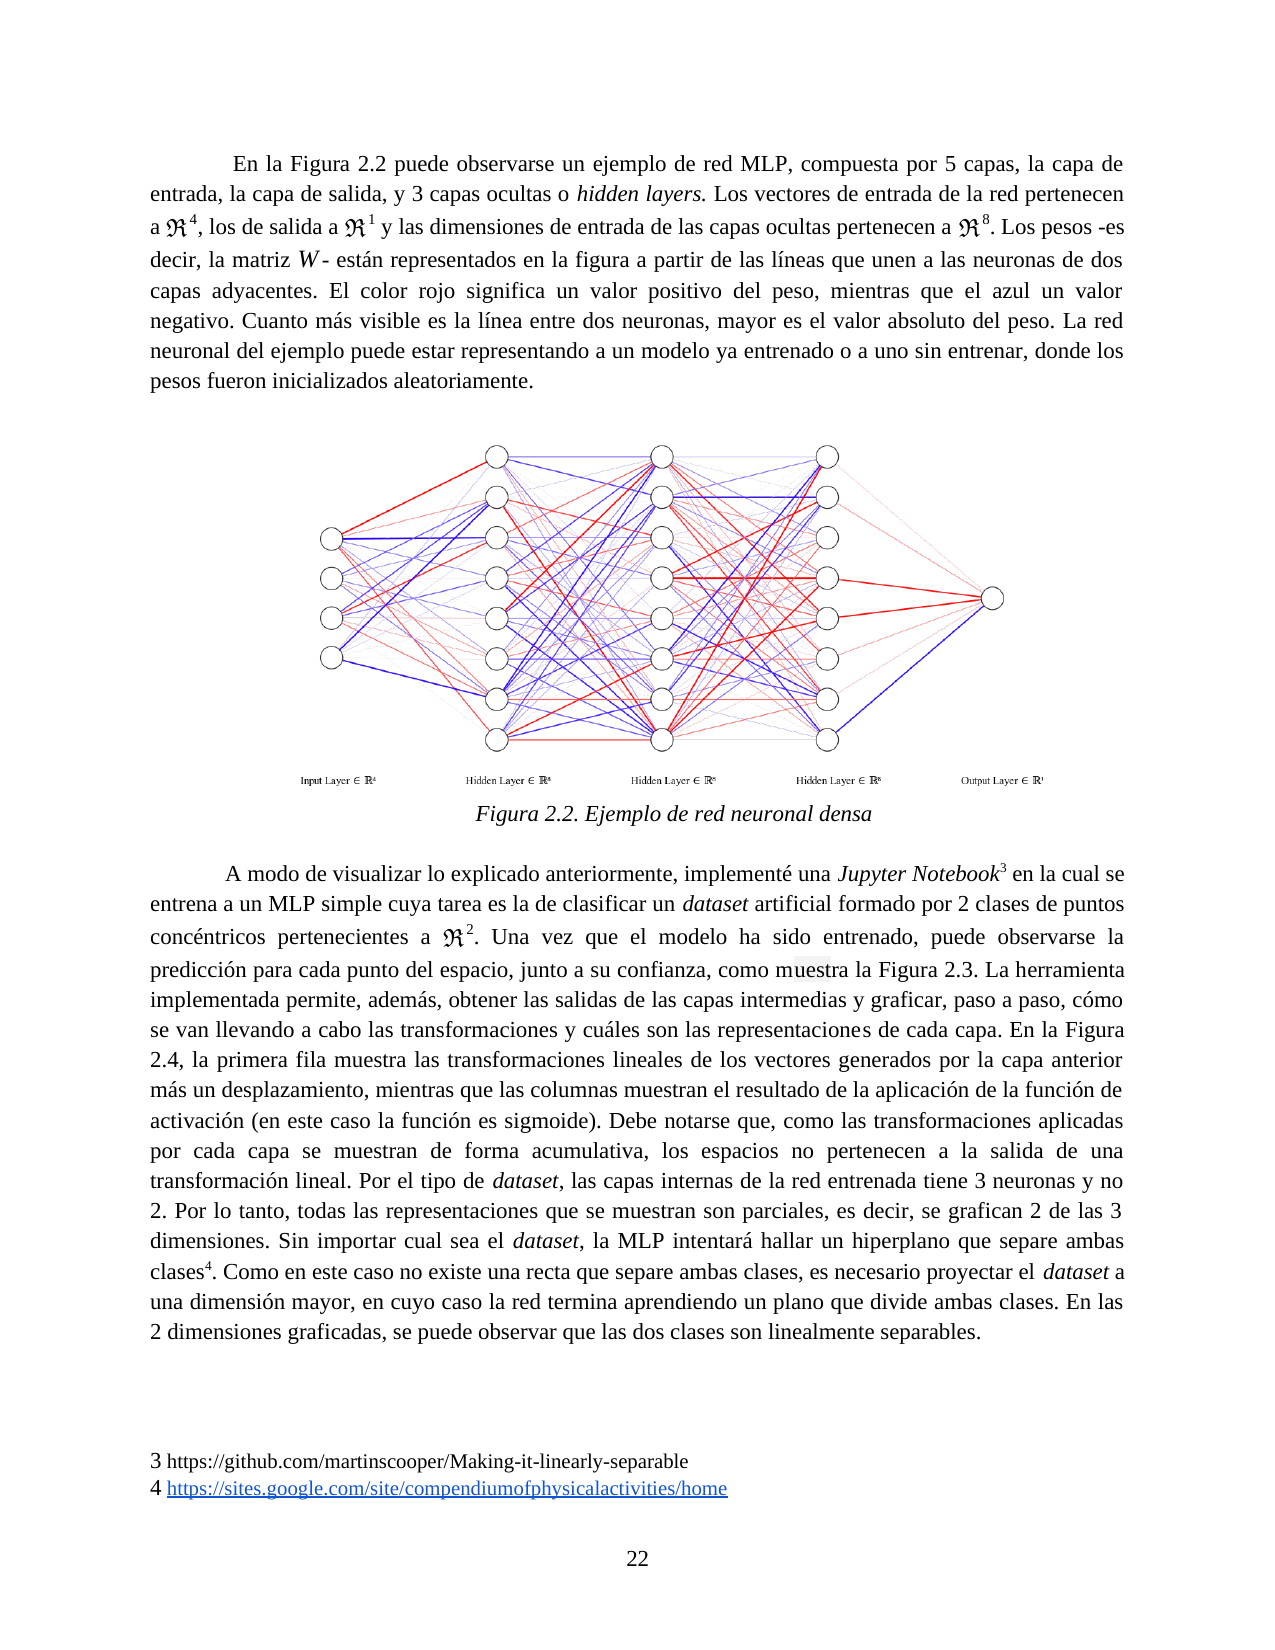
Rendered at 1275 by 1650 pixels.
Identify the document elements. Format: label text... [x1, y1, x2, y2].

text Figura 2.2. Ejemplo de red neuronal densa [150, 800, 1125, 826]
text En la Figura 2.2 puede observarse un ejemplo de red MLP, compuesta por 5 capas, la capa de entrada, la capa de salida, y 3 capas ocultas o hidden layers. Los vectores de entrada de la red pertenecen a , los de salida a y las dimensiones de entrada de las capas ocultas pertenecen a . Los pesos -es decir, la matriz - están representados en la figura a partir de las líneas que unen a las neuronas de dos capas adyacentes. El color rojo significa un valor positivo del peso, mientras que el azul un valor negativo. Cuanto más visible es la línea entre dos neuronas, mayor es el valor absoluto del peso. La red neuronal del ejemplo puede estar representando a un modelo ya entrenado o a uno sin entrenar, donde los pesos fueron inicializados aleatoriamente. [150, 150, 1125, 394]
text A modo de visualizar lo explicado anteriormente, implementé una Jupyter Notebook en la cual se entrena a un MLP simple cuya tarea es la de clasificar un dataset artificial formado por 2 clases de puntos concéntricos pertenecientes a . Una vez que el modelo ha sido entrenado, puede observarse la predicción para cada punto del espacio, junto a su confianza, como muestra la Figura 2.3. La herramienta implementada permite, además, obtener las salidas de las capas intermedias y graficar, paso a paso, cómo se van llevando a cabo las transformaciones y cuáles son las representaciones de cada capa. En la Figura 2.4, la primera fila muestra las transformaciones lineales de los vectores generados por la capa anterior más un desplazamiento, mientras que las columnas muestran el resultado de la aplicación de la función de activación (en este caso la función es sigmoide). Debe notarse que, como las transformaciones aplicadas por cada capa se muestran de forma acumulativa, los espacios no pertenecen a la salida de una transformación lineal. Por el tipo de dataset, las capas internas de la red entrenada tiene 3 neuronas y no 2. Por lo tanto, todas las representaciones que se muestran son parciales, es decir, se grafican 2 de las 3 dimensiones. Sin importar cual sea el dataset, la MLP intentará hallar un hiperplano que separe ambas clases. Como en este caso no existe una recta que separe ambas clases, es necesario proyectar el dataset a una dimensión mayor, en cuyo caso la red termina aprendiendo un plano que divide ambas clases. En las 2 dimensiones graficadas, se puede observar que las dos clases son linealmente separables. [150, 860, 1125, 1344]
picture [291, 427, 1059, 796]
